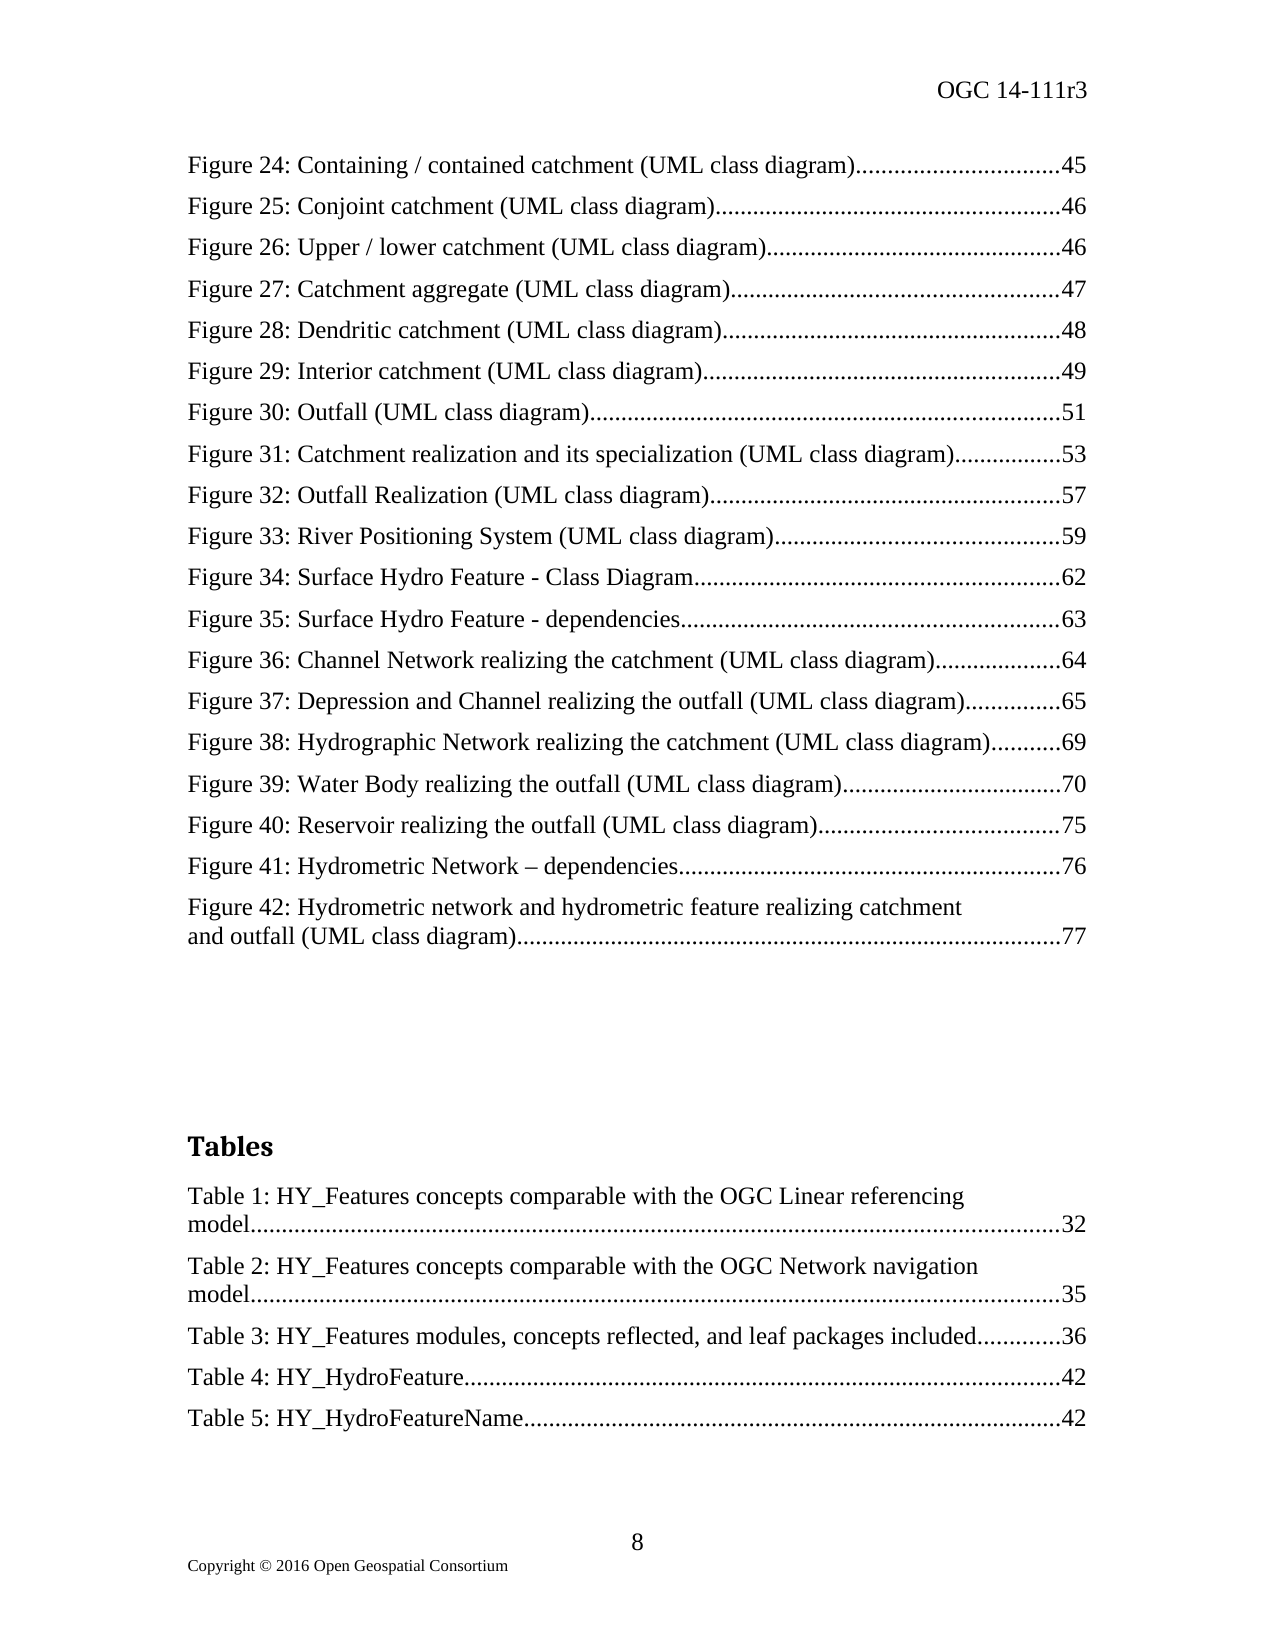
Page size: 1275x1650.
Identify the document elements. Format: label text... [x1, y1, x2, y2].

text Table 4: HY_HydroFeature 42 [187, 1362, 999, 1391]
text Figure 27: Catchment aggregate (UML class diagram) 47 [187, 274, 999, 302]
text Figure 28: Dendritic catchment (UML class diagram) 48 [187, 315, 999, 344]
subtitle Tables [187, 1130, 1087, 1163]
text Figure 35: Surface Hydro Feature - dependencies 63 [187, 604, 999, 632]
text Figure 31: Catchment realization and its specialization (UML class diagram) 53 [187, 439, 999, 467]
text Figure 34: Surface Hydro Feature - Class Diagram 62 [187, 562, 999, 591]
text Table 3: HY_Features modules, concepts reflected, and leaf packages included 36 [187, 1321, 999, 1349]
text Figure 40: Reservoir realizing the outfall (UML class diagram) 75 [187, 810, 999, 839]
text Table 1: HY_Features concepts comparable with the OGC Linear referencing model 32 [187, 1181, 999, 1238]
text Figure 41: Hydrometric Network – dependencies 76 [187, 851, 999, 880]
text Figure 32: Outfall Realization (UML class diagram) 57 [187, 480, 999, 509]
text Figure 37: Depression and Channel realizing the outfall (UML class diagram) 65 [187, 686, 999, 715]
text Figure 38: Hydrographic Network realizing the catchment (UML class diagram) 69 [187, 727, 999, 756]
text Figure 33: River Positioning System (UML class diagram) 59 [187, 521, 999, 550]
text Figure 30: Outfall (UML class diagram) 51 [187, 397, 999, 426]
text Table 5: HY_HydroFeatureName 42 [187, 1403, 999, 1432]
text Figure 29: Interior catchment (UML class diagram) 49 [187, 356, 999, 385]
text Figure 25: Conjoint catchment (UML class diagram) 46 [187, 191, 999, 220]
text Figure 39: Water Body realizing the outfall (UML class diagram) 70 [187, 769, 999, 797]
text Table 2: HY_Features concepts comparable with the OGC Network navigation model 35 [187, 1251, 999, 1308]
text Figure 36: Channel Network realizing the catchment (UML class diagram) 64 [187, 645, 999, 674]
text Figure 26: Upper / lower catchment (UML class diagram) 46 [187, 232, 999, 261]
text Figure 42: Hydrometric network and hydrometric feature realizing catchment and outfall (UML class diagram) 77 [187, 892, 999, 950]
text Figure 24: Containing / contained catchment (UML class diagram) 45 [187, 150, 999, 179]
